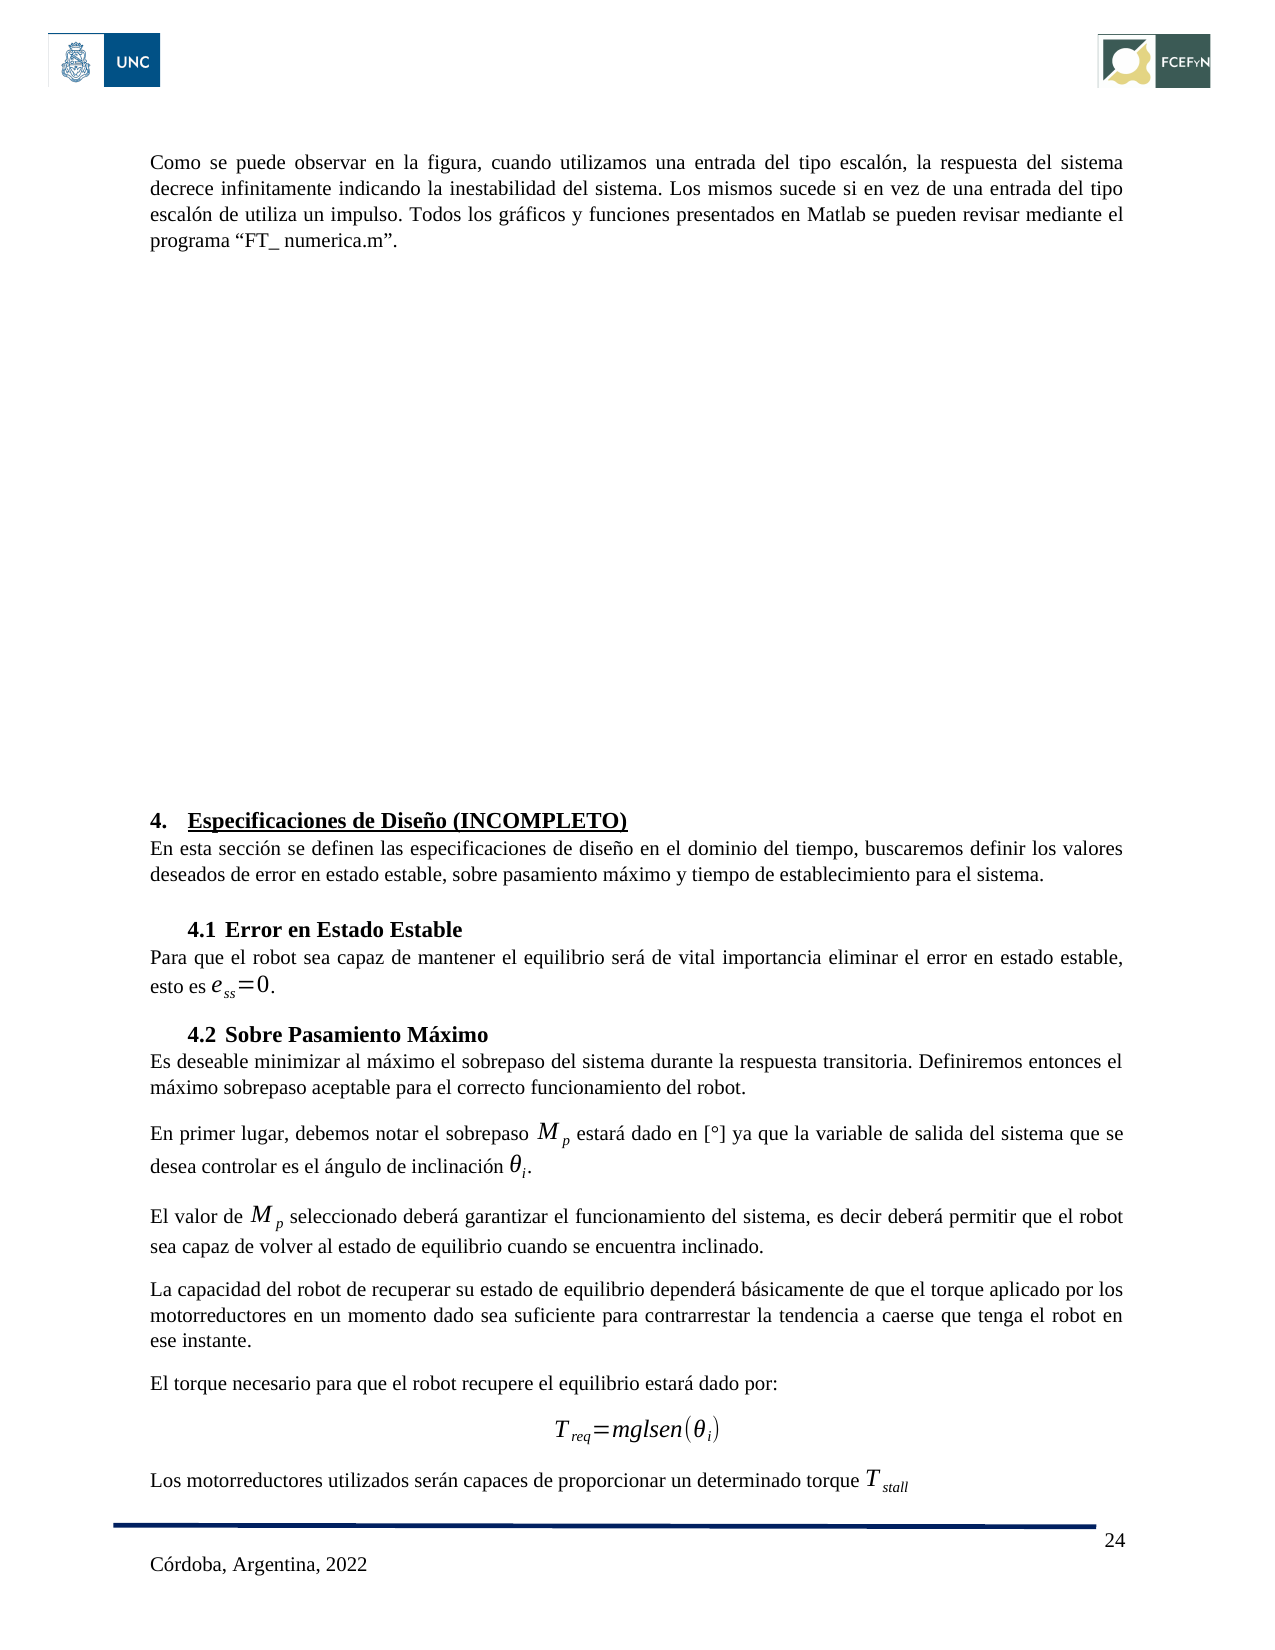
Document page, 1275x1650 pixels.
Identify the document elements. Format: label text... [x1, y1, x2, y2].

text Es deseable minimizar al máximo el sobrepaso del sistema durante la respuesta transitoria. Definiremos entonces el máximo sobrepaso aceptable para el correcto funcionamiento del robot. [150, 1049, 1125, 1099]
text Para que el robot sea capaz de mantener el equilibrio será de vital importancia eliminar el error en estado estable, esto es . [150, 945, 1125, 1002]
subtitle Especificaciones de Diseño (INCOMPLETO) [150, 808, 1125, 834]
text En primer lugar, debemos notar el sobrepaso estará dado en [°] ya que la variable de salida del sistema que se desea controlar es el ángulo de inclinación . [150, 1118, 1125, 1182]
text El valor de seleccionado deberá garantizar el funcionamiento del sistema, es decir deberá permitir que el robot sea capaz de volver al estado de equilibrio cuando se encuentra inclinado. [150, 1201, 1125, 1258]
picture [1097, 34, 1211, 88]
subtitle Error en Estado Estable [187, 916, 1125, 943]
picture [47, 33, 160, 87]
text La capacidad del robot de recuperar su estado de equilibrio dependerá básicamente de que el torque aplicado por los motorreductores en un momento dado sea suficiente para contrarrestar la tendencia a caerse que tenga el robot en ese instante. [150, 1277, 1125, 1352]
text Los motorreductores utilizados serán capaces de proporcionar un determinado torque [150, 1464, 1125, 1496]
text Como se puede observar en la figura, cuando utilizamos una entrada del tipo escalón, la respuesta del sistema decrece infinitamente indicando la inestabilidad del sistema. Los mismos sucede si en vez de una entrada del tipo escalón de utiliza un impulso. Todos los gráficos y funciones presentados en Matlab se pueden revisar mediante el programa “FT_ numerica.m”. [150, 150, 1125, 252]
text En esta sección se definen las especificaciones de diseño en el dominio del tiempo, buscaremos definir los valores deseados de error en estado estable, sobre pasamiento máximo y tiempo de establecimiento para el sistema. [150, 836, 1125, 886]
subtitle Sobre Pasamiento Máximo [187, 1021, 1125, 1047]
text El torque necesario para que el robot recupere el equilibrio estará dado por: [150, 1371, 1125, 1395]
